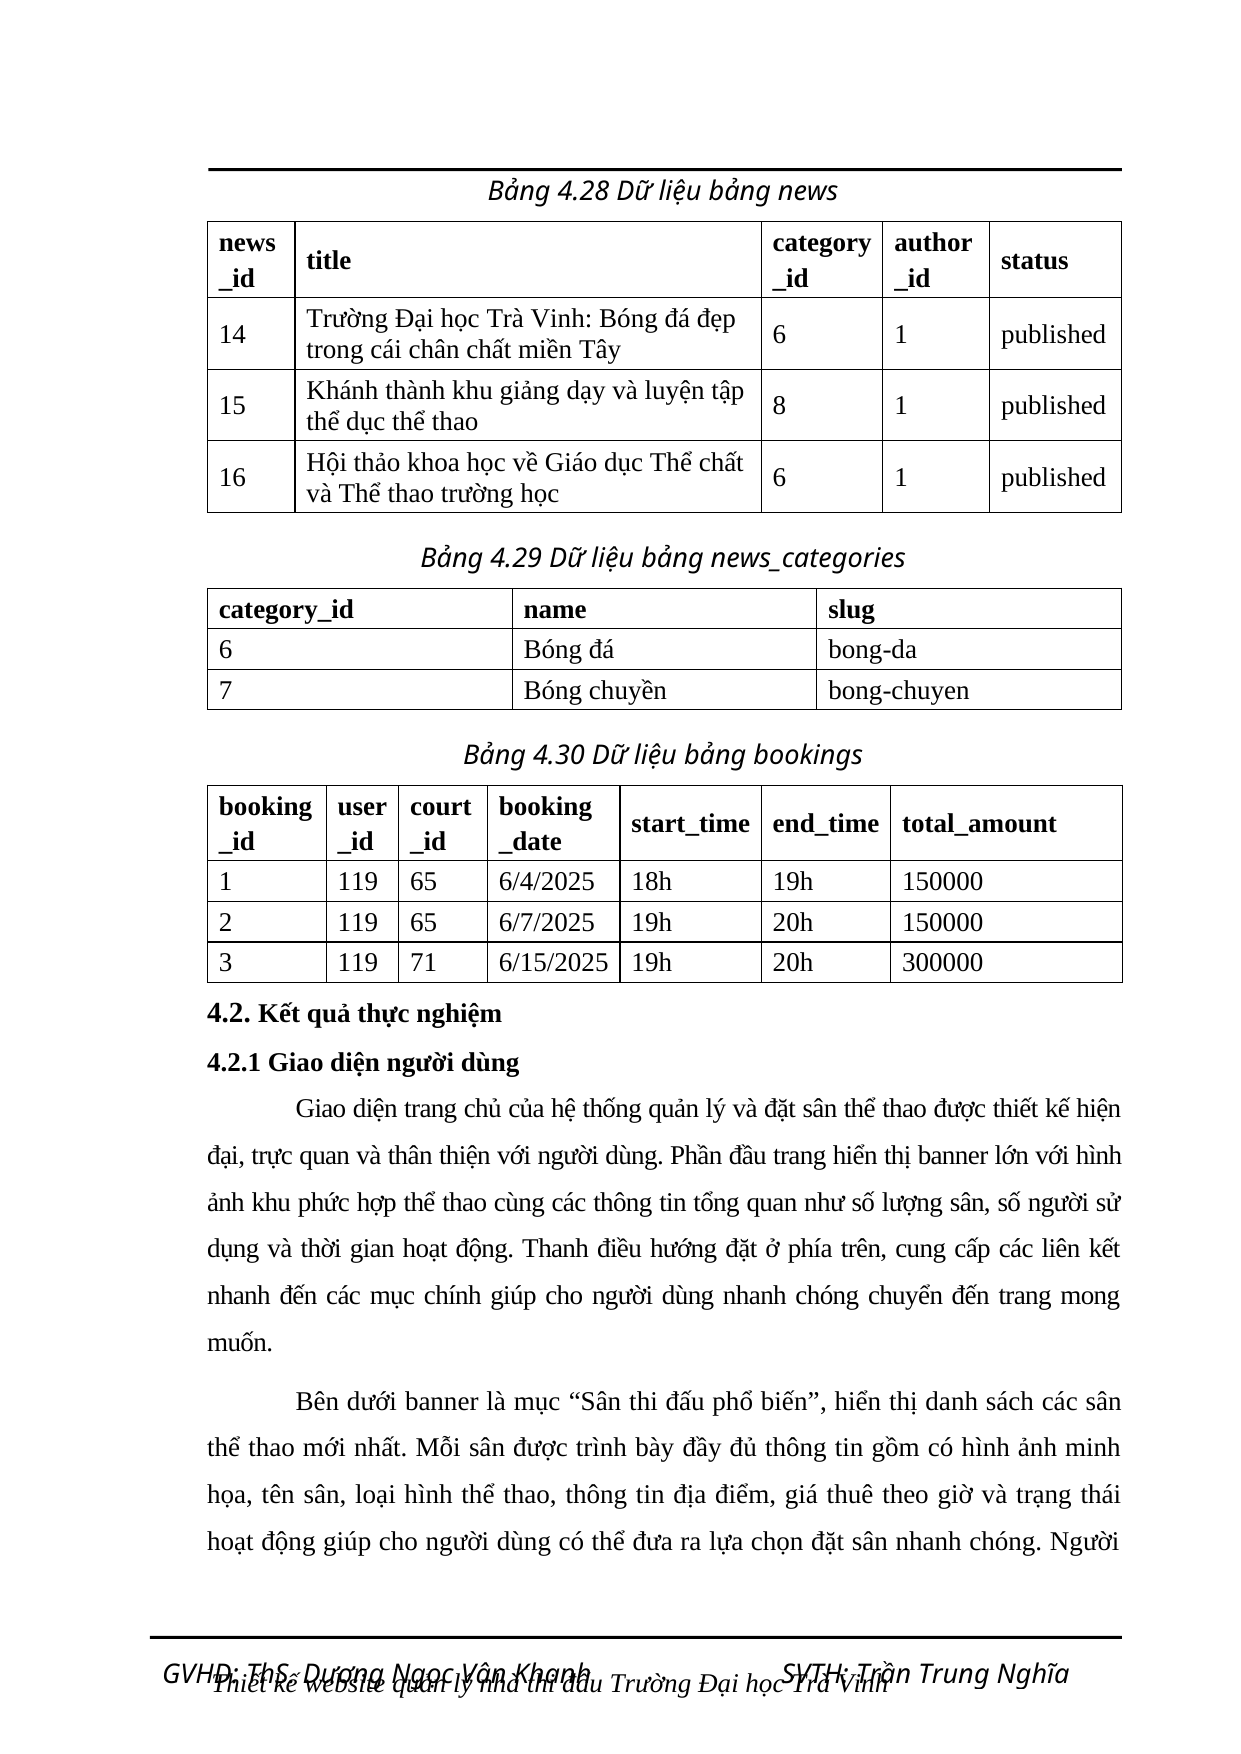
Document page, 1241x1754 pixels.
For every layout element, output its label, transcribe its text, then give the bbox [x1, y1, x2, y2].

table_cell 6 [208, 629, 512, 668]
table_cell 1 [883, 441, 989, 512]
table_header end_time [762, 786, 890, 860]
table_header start_time [621, 786, 761, 860]
table_header category _id [762, 222, 882, 297]
text Giao diện trang chủ của hệ thống quản lý và đặt sân thể thao được thiết kế hiện đại, trực quan và thân thiện với người dùng. Phần đầu trang hiển thị banner lớn với hình ảnh khu phức hợp thể thao cùng các thông tin tổng quan như số lượng sân, số người sử dụng và thời gian hoạt động. Thanh điều hướng đặt ở phía trên, cung cấp các liên kết nhanh đến các mục chính giúp cho người dùng nhanh chóng chuyển đến trang mong muốn. [207, 1092, 1122, 1357]
table_cell 16 [208, 441, 294, 512]
table_cell 20h [762, 943, 890, 982]
subtitle Giao diện người dùng [207, 1046, 1122, 1077]
table_cell 150000 [891, 902, 1122, 941]
table_cell Bóng đá [513, 629, 816, 668]
table_cell 2 [208, 902, 326, 941]
table_cell 14 [208, 298, 294, 369]
table_cell 18h [621, 861, 761, 901]
table_cell 65 [399, 861, 487, 901]
table_cell 71 [399, 943, 487, 982]
table_cell bong-da [817, 629, 1121, 668]
table_cell 19h [762, 861, 890, 901]
table_cell 1 [208, 861, 326, 901]
table_cell 19h [621, 902, 761, 941]
table_header name [513, 589, 816, 628]
table_cell 19h [621, 943, 761, 982]
table_header booking _date [488, 786, 619, 860]
table_header news _id [208, 222, 294, 297]
table_cell Khánh thành khu giảng dạy và luyện tập thể dục thể thao [296, 370, 761, 440]
table_cell 6/15/2025 [488, 943, 619, 982]
table_cell 1 [883, 298, 989, 369]
table_cell 8 [762, 370, 882, 440]
table_header booking _id [208, 786, 326, 860]
table_header status [990, 222, 1121, 297]
table_cell Trường Đại học Trà Vinh: Bóng đá đẹp trong cái chân chất miền Tây [296, 298, 761, 369]
table_cell 20h [762, 902, 890, 941]
table_header author _id [883, 222, 989, 297]
table_cell 6/7/2025 [488, 902, 619, 941]
table_cell 65 [399, 902, 487, 941]
table_cell 6 [762, 298, 882, 369]
table_cell 6/4/2025 [488, 861, 619, 901]
table_cell 150000 [891, 861, 1122, 901]
table_cell bong-chuyen [817, 670, 1121, 709]
subtitle Kết quả thực nghiệm [207, 995, 1122, 1029]
table_header court _id [399, 786, 487, 860]
table_cell 1 [883, 370, 989, 440]
table_header category_id [208, 589, 512, 628]
table_cell 300000 [891, 943, 1122, 982]
table_cell 6 [762, 441, 882, 512]
table_cell 119 [327, 943, 398, 982]
table_cell Bóng chuyền [513, 670, 816, 709]
table_cell 119 [327, 902, 398, 941]
table_cell 7 [208, 670, 512, 709]
table_cell Hội thảo khoa học về Giáo dục Thể chất và Thể thao trường học [296, 441, 761, 512]
table_cell published [990, 441, 1121, 512]
table_header user _id [327, 786, 398, 860]
table_cell published [990, 370, 1121, 440]
table_header total_amount [891, 786, 1122, 860]
table_cell 119 [327, 861, 398, 901]
table_header slug [817, 589, 1121, 628]
table_cell 15 [208, 370, 294, 440]
table_header title [296, 222, 761, 297]
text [207, 1385, 1122, 1556]
table_cell 3 [208, 943, 326, 982]
table_cell published [990, 298, 1121, 369]
